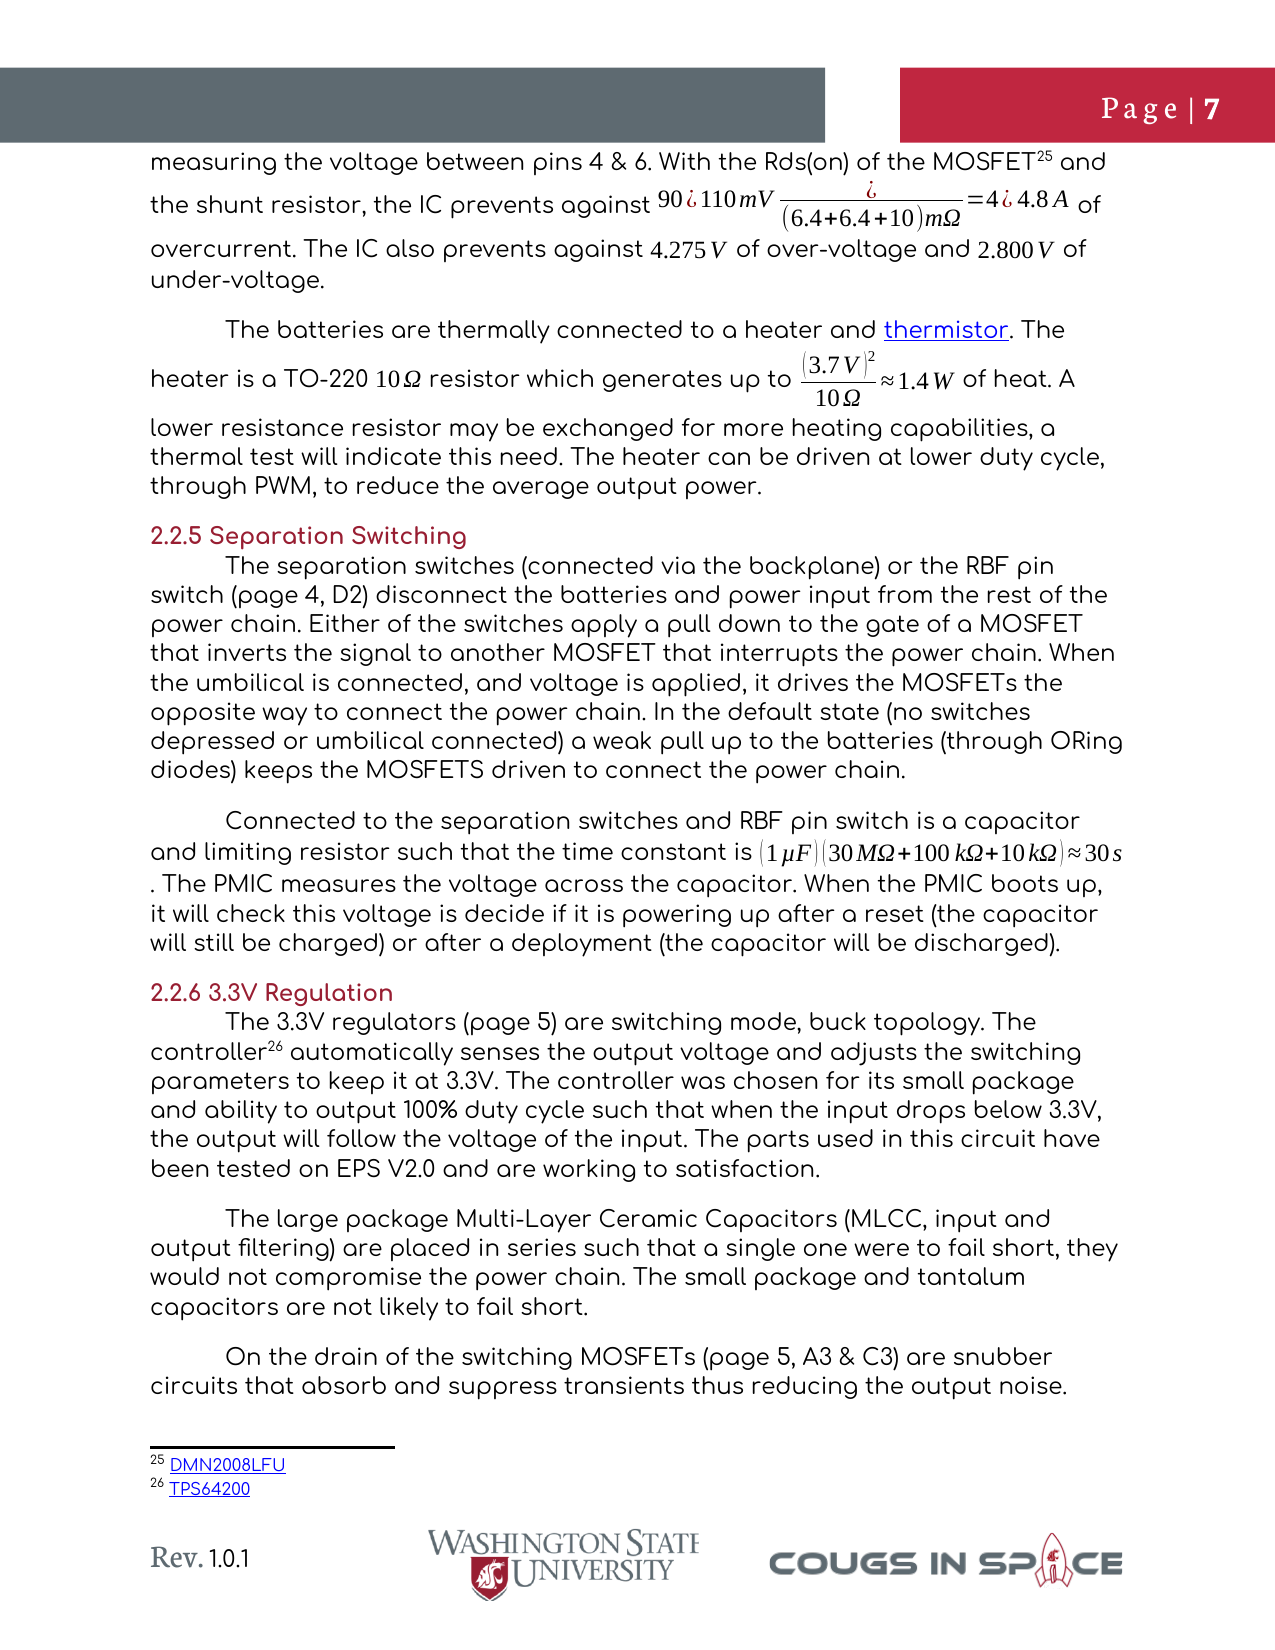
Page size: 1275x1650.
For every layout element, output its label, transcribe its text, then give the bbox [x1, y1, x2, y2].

subtitle 2.2.5 Separation Switching [150, 524, 1125, 550]
subtitle 2.2.6 3.3V Regulation [150, 981, 1125, 1007]
text The separation switches (connected via the backplane) or the RBF pin switch (page 4, D2) disconnect the batteries and power input from the rest of the power chain. Either of the switches apply a pull down to the gate of a MOSFET that inverts the signal to another MOSFET that interrupts the power chain. When the umbilical is connected, and voltage is applied, it drives the MOSFETs the opposite way to connect the power chain. In the default state (no switches depressed or umbilical connected) a weak pull up to the batteries (through ORing diodes) keeps the MOSFETS driven to connect the power chain. [150, 554, 1125, 784]
picture [769, 1532, 1123, 1589]
text Connected to the separation switches and RBF pin switch is a capacitor and limiting resistor such that the time constant is . The PMIC measures the voltage across the capacitor. When the PMIC boots up, it will check this voltage is decide if it is powering up after a reset (the capacitor will still be charged) or after a deployment (the capacitor will be discharged). [150, 809, 1125, 957]
text On the drain of the switching MOSFETs (page 5, A3 & C3) are snubber circuits that absorb and suppress transients thus reducing the output noise. [150, 1345, 1125, 1399]
text The large package Multi-Layer Ceramic Capacitors (MLCC, input and output filtering) are placed in series such that a single one were to fail short, they would not compromise the power chain. The small package and tantalum capacitors are not likely to fail short. [150, 1207, 1125, 1320]
text The 3.3V regulators (page 5) are switching mode, buck topology. The controller automatically senses the output voltage and adjusts the switching parameters to keep it at 3.3V. The controller was chosen for its small package and ability to output 100% duty cycle such that when the input drops below 3.3V, the output will follow the voltage of the input. The parts used in this circuit have been tested on EPS V2.0 and are working to satisfaction. [150, 1010, 1125, 1182]
text The batteries are thermally connected to a heater and thermistor. The heater is a TO-220 resistor which generates up to of heat. A lower resistance resistor may be exchanged for more heating capabilities, a thermal test will indicate this need. The heater can be driven at lower duty cycle, through PWM, to reduce the average output power. [150, 318, 1125, 500]
picture [426, 1528, 699, 1601]
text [150, 150, 1125, 293]
